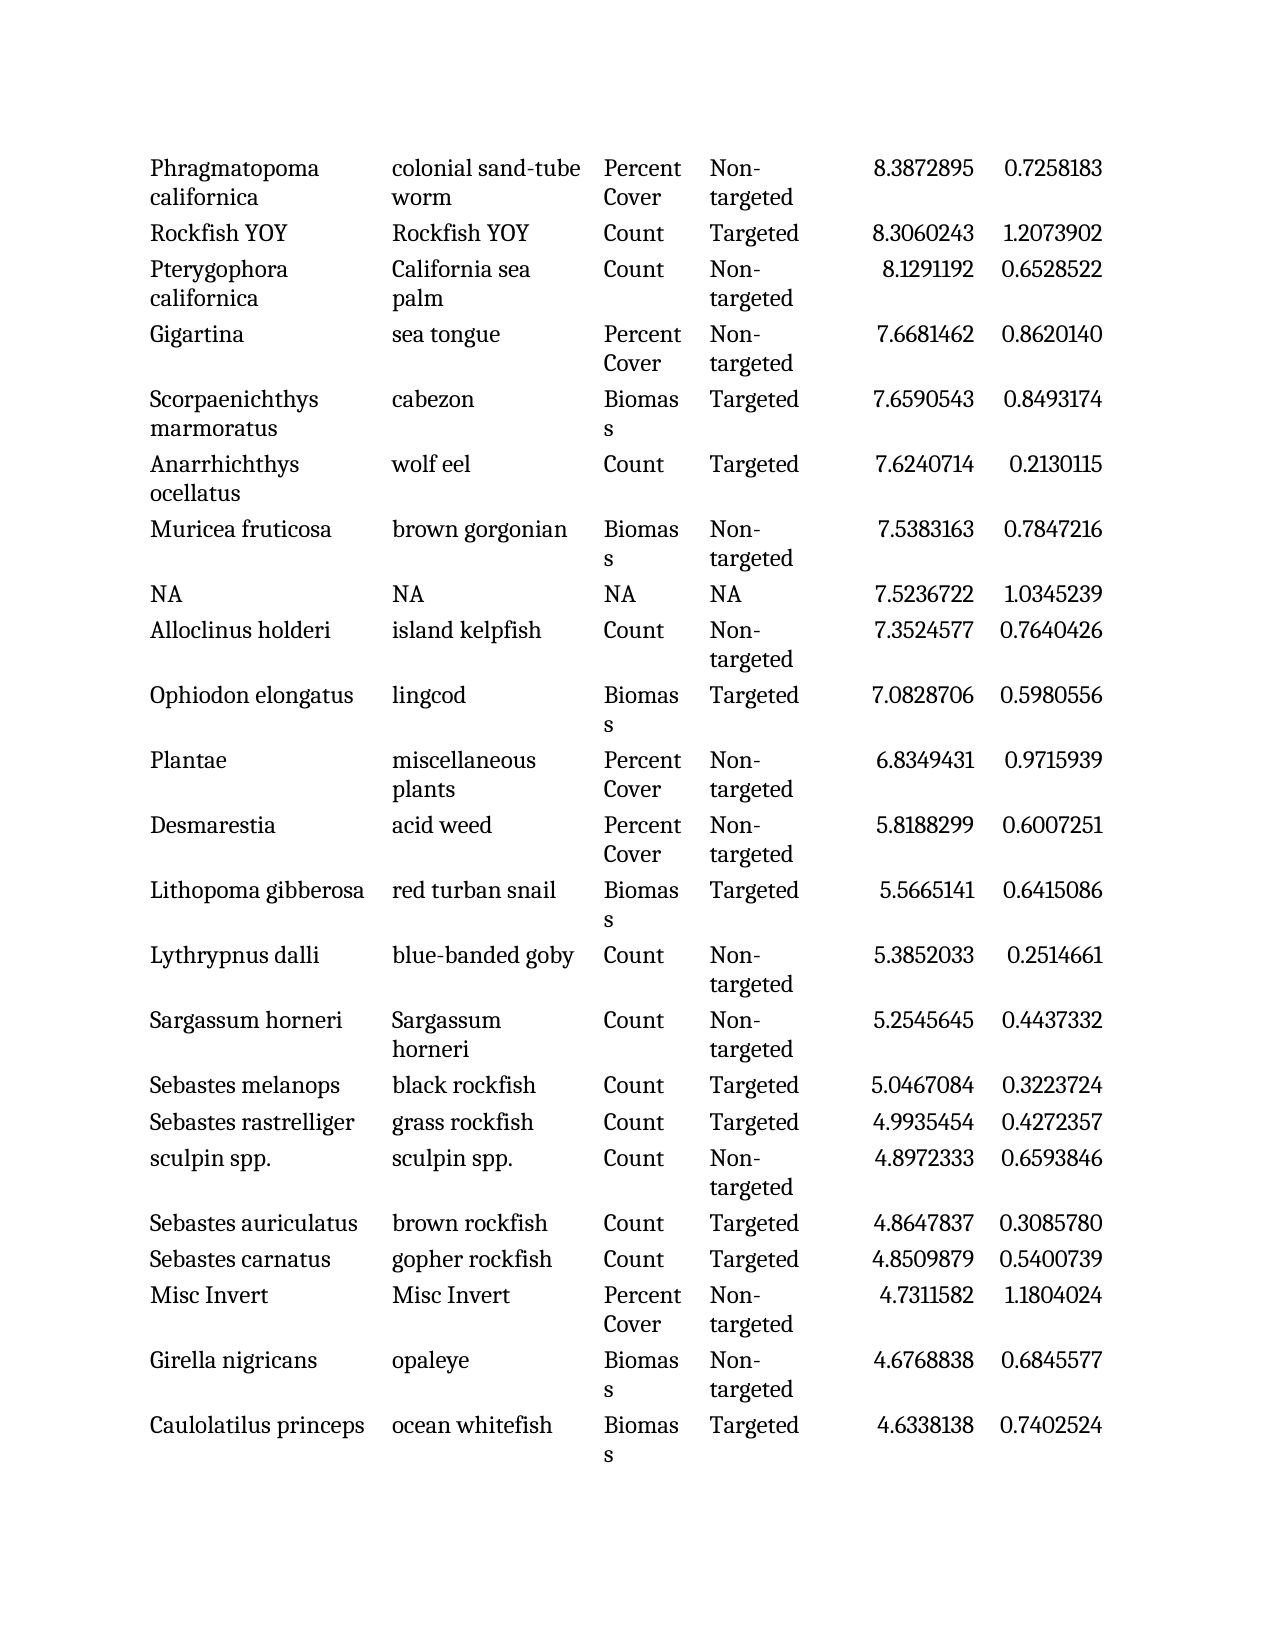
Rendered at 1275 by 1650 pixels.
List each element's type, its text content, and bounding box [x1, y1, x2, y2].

table_cell 0.7258183 [985, 150, 1114, 215]
table_cell Non-targeted [698, 1140, 826, 1205]
table_cell Plantae [139, 743, 381, 807]
table_cell 7.5236722 [826, 576, 985, 612]
table_cell Alloclinus holderi [139, 613, 381, 677]
table_cell Anarrhichthys ocellatus [139, 446, 381, 511]
table_cell Muricea fruticosa [139, 511, 381, 576]
table_cell opaleye [381, 1343, 592, 1407]
table_cell Count [592, 1104, 698, 1140]
table_cell Count [592, 1003, 698, 1067]
table_cell 8.3060243 [826, 215, 985, 251]
table_cell ocean whitefish [381, 1408, 592, 1472]
table_cell grass rockfish [381, 1104, 592, 1140]
table_cell 0.2514661 [985, 938, 1114, 1002]
table_cell NA [381, 576, 592, 612]
table_cell 0.9715939 [985, 743, 1114, 807]
table_cell 4.8647837 [826, 1205, 985, 1241]
table_cell 7.3524577 [826, 613, 985, 677]
table_cell Biomass [592, 678, 698, 742]
table_cell NA [698, 576, 826, 612]
table_cell 0.6007251 [985, 808, 1114, 872]
table_cell Biomass [592, 511, 698, 576]
table_cell Non-targeted [698, 808, 826, 872]
table_cell Non-targeted [698, 316, 826, 381]
table_cell Percent Cover [592, 808, 698, 872]
table_cell Pterygophora californica [139, 251, 381, 316]
table_cell 7.0828706 [826, 678, 985, 742]
table_cell Girella nigricans [139, 1343, 381, 1407]
table_cell 5.0467084 [826, 1068, 985, 1104]
table_cell 0.6593846 [985, 1140, 1114, 1205]
table_cell Misc Invert [139, 1278, 381, 1342]
table_cell blue-banded goby [381, 938, 592, 1002]
table_cell 0.7847216 [985, 511, 1114, 576]
table_cell 5.2545645 [826, 1003, 985, 1067]
table_cell 7.6240714 [826, 446, 985, 511]
table_cell Sebastes auriculatus [139, 1205, 381, 1241]
table_cell red turban snail [381, 873, 592, 937]
table_cell 0.2130115 [985, 446, 1114, 511]
table_cell Targeted [698, 446, 826, 511]
table_cell Rockfish YOY [139, 215, 381, 251]
table_cell 0.8620140 [985, 316, 1114, 381]
table_cell Targeted [698, 1104, 826, 1140]
table_cell Targeted [698, 678, 826, 742]
table_cell 8.1291192 [826, 251, 985, 316]
table_cell 0.6845577 [985, 1343, 1114, 1407]
table_cell 5.3852033 [826, 938, 985, 1002]
table_cell miscellaneous plants [381, 743, 592, 807]
table_cell Non-targeted [698, 251, 826, 316]
table_cell Biomass [592, 381, 698, 446]
table_cell black rockfish [381, 1068, 592, 1104]
table_cell Non-targeted [698, 613, 826, 677]
table_cell Scorpaenichthys marmoratus [139, 381, 381, 446]
table_cell Percent Cover [592, 316, 698, 381]
table_cell sea tongue [381, 316, 592, 381]
table_cell 0.3223724 [985, 1068, 1114, 1104]
table_cell brown rockfish [381, 1205, 592, 1241]
table_cell sculpin spp. [381, 1140, 592, 1205]
table_cell lingcod [381, 678, 592, 742]
table_cell Percent Cover [592, 743, 698, 807]
table_cell Non-targeted [698, 1003, 826, 1067]
table_cell Ophiodon elongatus [139, 678, 381, 742]
table_cell Sebastes melanops [139, 1068, 381, 1104]
table_cell Count [592, 613, 698, 677]
table_cell Count [592, 215, 698, 251]
table_cell Caulolatilus princeps [139, 1408, 381, 1472]
table_cell Targeted [698, 1068, 826, 1104]
table_cell 4.6768838 [826, 1343, 985, 1407]
table_cell wolf eel [381, 446, 592, 511]
table_cell 4.6338138 [826, 1408, 985, 1472]
table_cell 1.1804024 [985, 1278, 1114, 1342]
table_cell island kelpfish [381, 613, 592, 677]
table_cell NA [592, 576, 698, 612]
table_cell Count [592, 1068, 698, 1104]
table_cell Non-targeted [698, 150, 826, 215]
table_cell 0.6415086 [985, 873, 1114, 937]
table_cell Gigartina [139, 316, 381, 381]
table_cell Targeted [698, 215, 826, 251]
table_cell 4.7311582 [826, 1278, 985, 1342]
table_cell Non-targeted [698, 743, 826, 807]
table_cell acid weed [381, 808, 592, 872]
table_cell 4.8509879 [826, 1241, 985, 1277]
table_cell Biomass [592, 873, 698, 937]
table_cell NA [139, 576, 381, 612]
table_cell California sea palm [381, 251, 592, 316]
table_cell Phragmatopoma californica [139, 150, 381, 215]
table_cell 0.3085780 [985, 1205, 1114, 1241]
table_cell 0.8493174 [985, 381, 1114, 446]
table_cell Non-targeted [698, 1343, 826, 1407]
table_cell 0.4437332 [985, 1003, 1114, 1067]
table_cell Targeted [698, 381, 826, 446]
table_cell Sargassum horneri [139, 1003, 381, 1067]
table_cell 4.9935454 [826, 1104, 985, 1140]
table_cell Count [592, 446, 698, 511]
table_cell Sebastes carnatus [139, 1241, 381, 1277]
table_cell sculpin spp. [139, 1140, 381, 1205]
table_cell Count [592, 1140, 698, 1205]
table_cell Lithopoma gibberosa [139, 873, 381, 937]
table_cell 5.8188299 [826, 808, 985, 872]
table_cell 0.5980556 [985, 678, 1114, 742]
table_cell brown gorgonian [381, 511, 592, 576]
table_cell 1.2073902 [985, 215, 1114, 251]
table_cell Count [592, 1205, 698, 1241]
table_cell Rockfish YOY [381, 215, 592, 251]
table_cell Percent Cover [592, 150, 698, 215]
table_cell 0.4272357 [985, 1104, 1114, 1140]
table_cell Percent Cover [592, 1278, 698, 1342]
table_cell 5.5665141 [826, 873, 985, 937]
table_cell Desmarestia [139, 808, 381, 872]
table_cell Sargassum horneri [381, 1003, 592, 1067]
table_cell 4.8972333 [826, 1140, 985, 1205]
table_cell cabezon [381, 381, 592, 446]
table_cell Non-targeted [698, 938, 826, 1002]
table_cell 0.7640426 [985, 613, 1114, 677]
table_cell Non-targeted [698, 511, 826, 576]
table_cell Non-targeted [698, 1278, 826, 1342]
table_cell Count [592, 938, 698, 1002]
table_cell Count [592, 1241, 698, 1277]
table_cell Targeted [698, 873, 826, 937]
table_cell Sebastes rastrelliger [139, 1104, 381, 1140]
table_cell Lythrypnus dalli [139, 938, 381, 1002]
table_cell 0.5400739 [985, 1241, 1114, 1277]
table_cell 1.0345239 [985, 576, 1114, 612]
table_cell 8.3872895 [826, 150, 985, 215]
table_cell Targeted [698, 1205, 826, 1241]
table_cell 7.6681462 [826, 316, 985, 381]
table_cell 7.6590543 [826, 381, 985, 446]
table_cell 7.5383163 [826, 511, 985, 576]
table_cell Biomass [592, 1343, 698, 1407]
table_cell Biomass [592, 1408, 698, 1472]
table_cell gopher rockfish [381, 1241, 592, 1277]
table_cell Misc Invert [381, 1278, 592, 1342]
table_cell 6.8349431 [826, 743, 985, 807]
table_cell Targeted [698, 1408, 826, 1472]
table_cell 0.7402524 [985, 1408, 1114, 1472]
table_cell Targeted [698, 1241, 826, 1277]
table_cell Count [592, 251, 698, 316]
table_cell colonial sand-tube worm [381, 150, 592, 215]
table_cell 0.6528522 [985, 251, 1114, 316]
